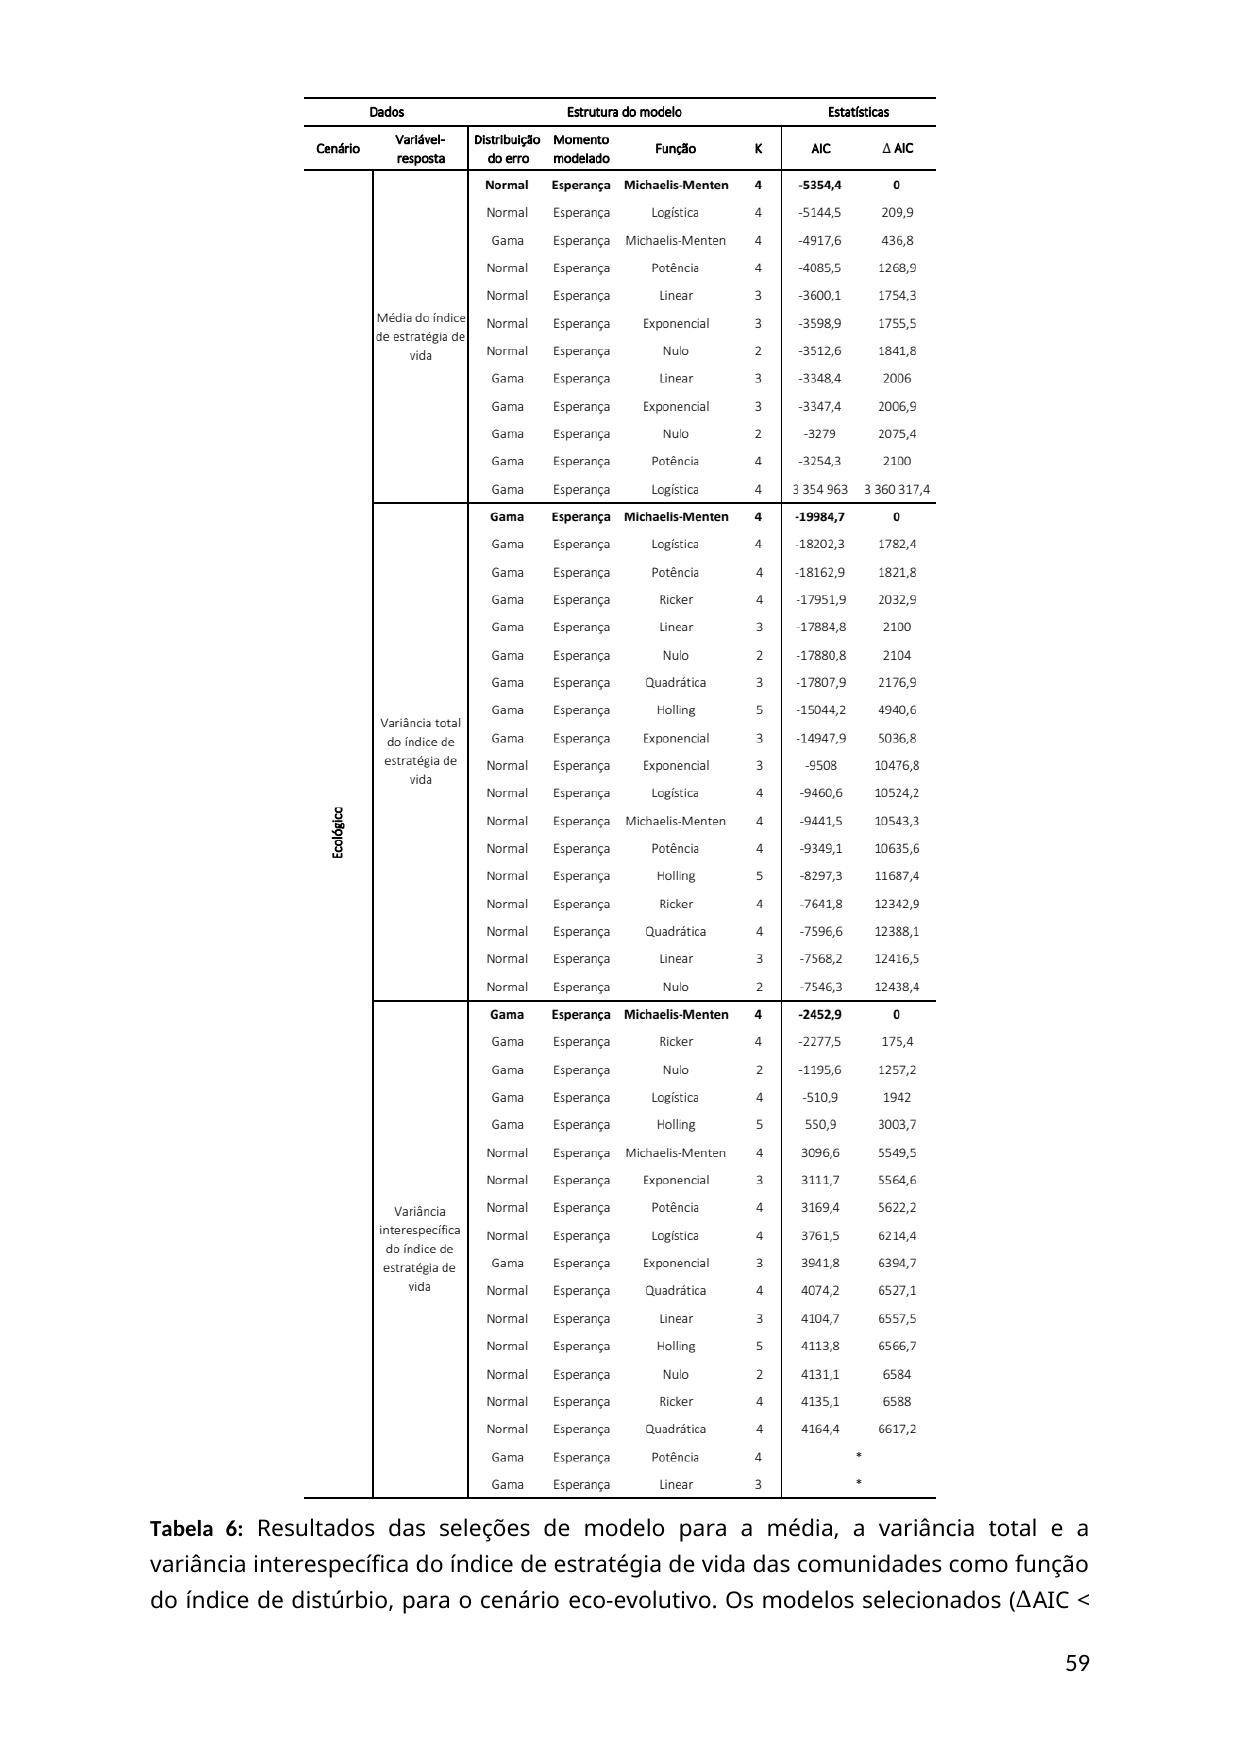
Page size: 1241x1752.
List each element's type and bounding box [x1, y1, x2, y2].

text [150, 1512, 1090, 1615]
